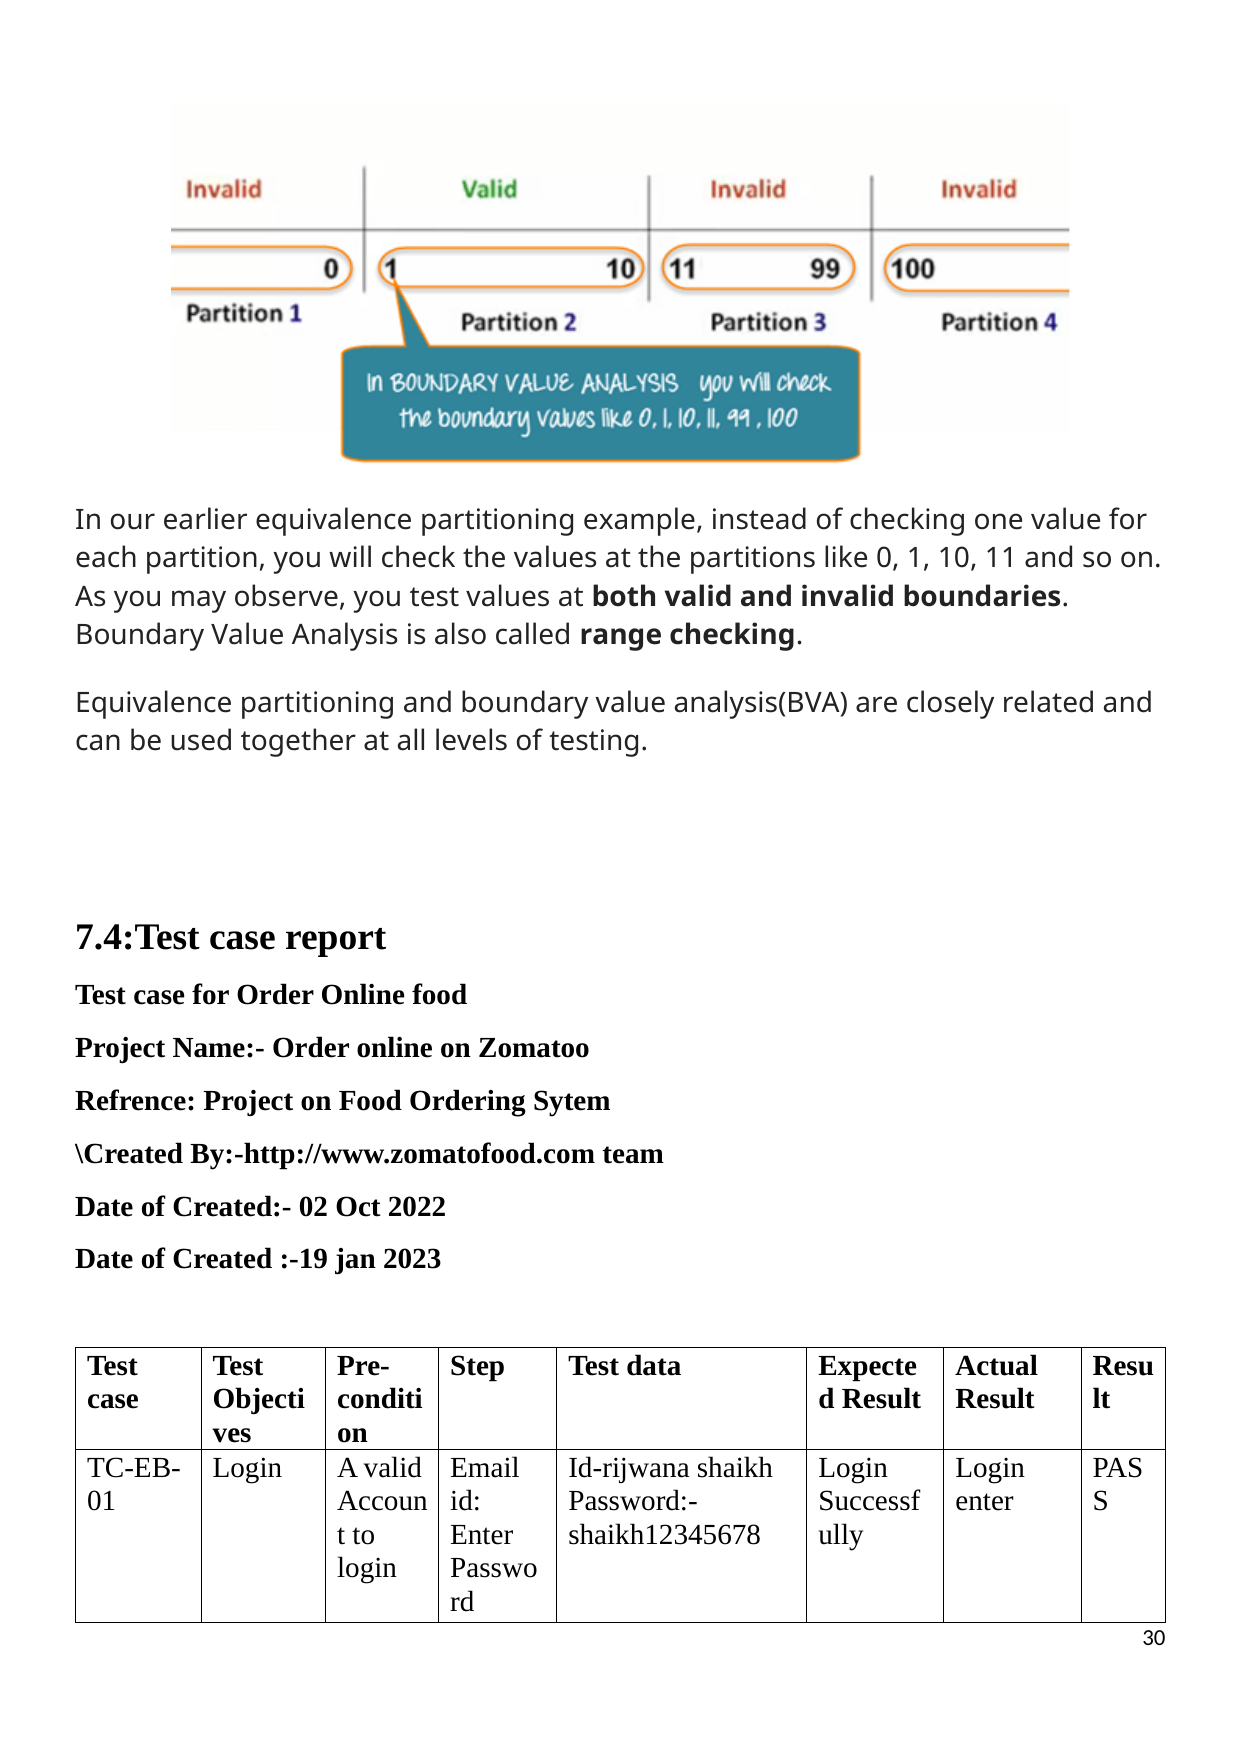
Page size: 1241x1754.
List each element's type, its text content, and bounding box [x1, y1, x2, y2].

picture [171, 103, 1070, 471]
table_cell PASS [1082, 1450, 1165, 1622]
text 7.4:Test case report [75, 914, 1165, 957]
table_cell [439, 1450, 556, 1622]
text Date of Created :-19 jan 2023 [75, 1241, 1165, 1275]
text Equivalence partitioning and boundary value analysis(BVA) are closely related and can be used together at all levels of testing. [75, 682, 1165, 758]
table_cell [557, 1450, 806, 1622]
text Project Name:- Order online on Zomatoo [75, 1030, 1165, 1064]
text In our earlier equivalence partitioning example, instead of checking one value for each partition, you will check the values at the partitions like 0, 1, 10, 11 and so on. As you may observe, you test values at both valid and invalid boundaries. Boundary Value Analysis is also called range checking. [75, 499, 1165, 653]
text Test case for Order Online food [75, 977, 1165, 1011]
table_header Step [439, 1348, 556, 1449]
text Date of Created:- 02 Oct 2022 [75, 1189, 1165, 1222]
table_header Test Objectives [202, 1348, 325, 1449]
text \Created By:-http://www.zomatofood.com team [75, 1136, 1165, 1169]
table_cell Login [202, 1450, 325, 1622]
text Refrence: Project on Food Ordering Sytem [75, 1083, 1165, 1117]
table_header Test data [557, 1348, 806, 1449]
table_header Pre-condition [326, 1348, 438, 1449]
table_header Test case [76, 1348, 201, 1449]
table_cell Login enter [944, 1450, 1081, 1622]
table_header Result [1082, 1348, 1165, 1449]
table_header Actual Result [944, 1348, 1081, 1449]
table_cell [326, 1450, 438, 1622]
table_cell TC-EB-01 [76, 1450, 201, 1622]
table_header Expected Result [807, 1348, 943, 1449]
table_cell Login Successfully [807, 1450, 943, 1622]
